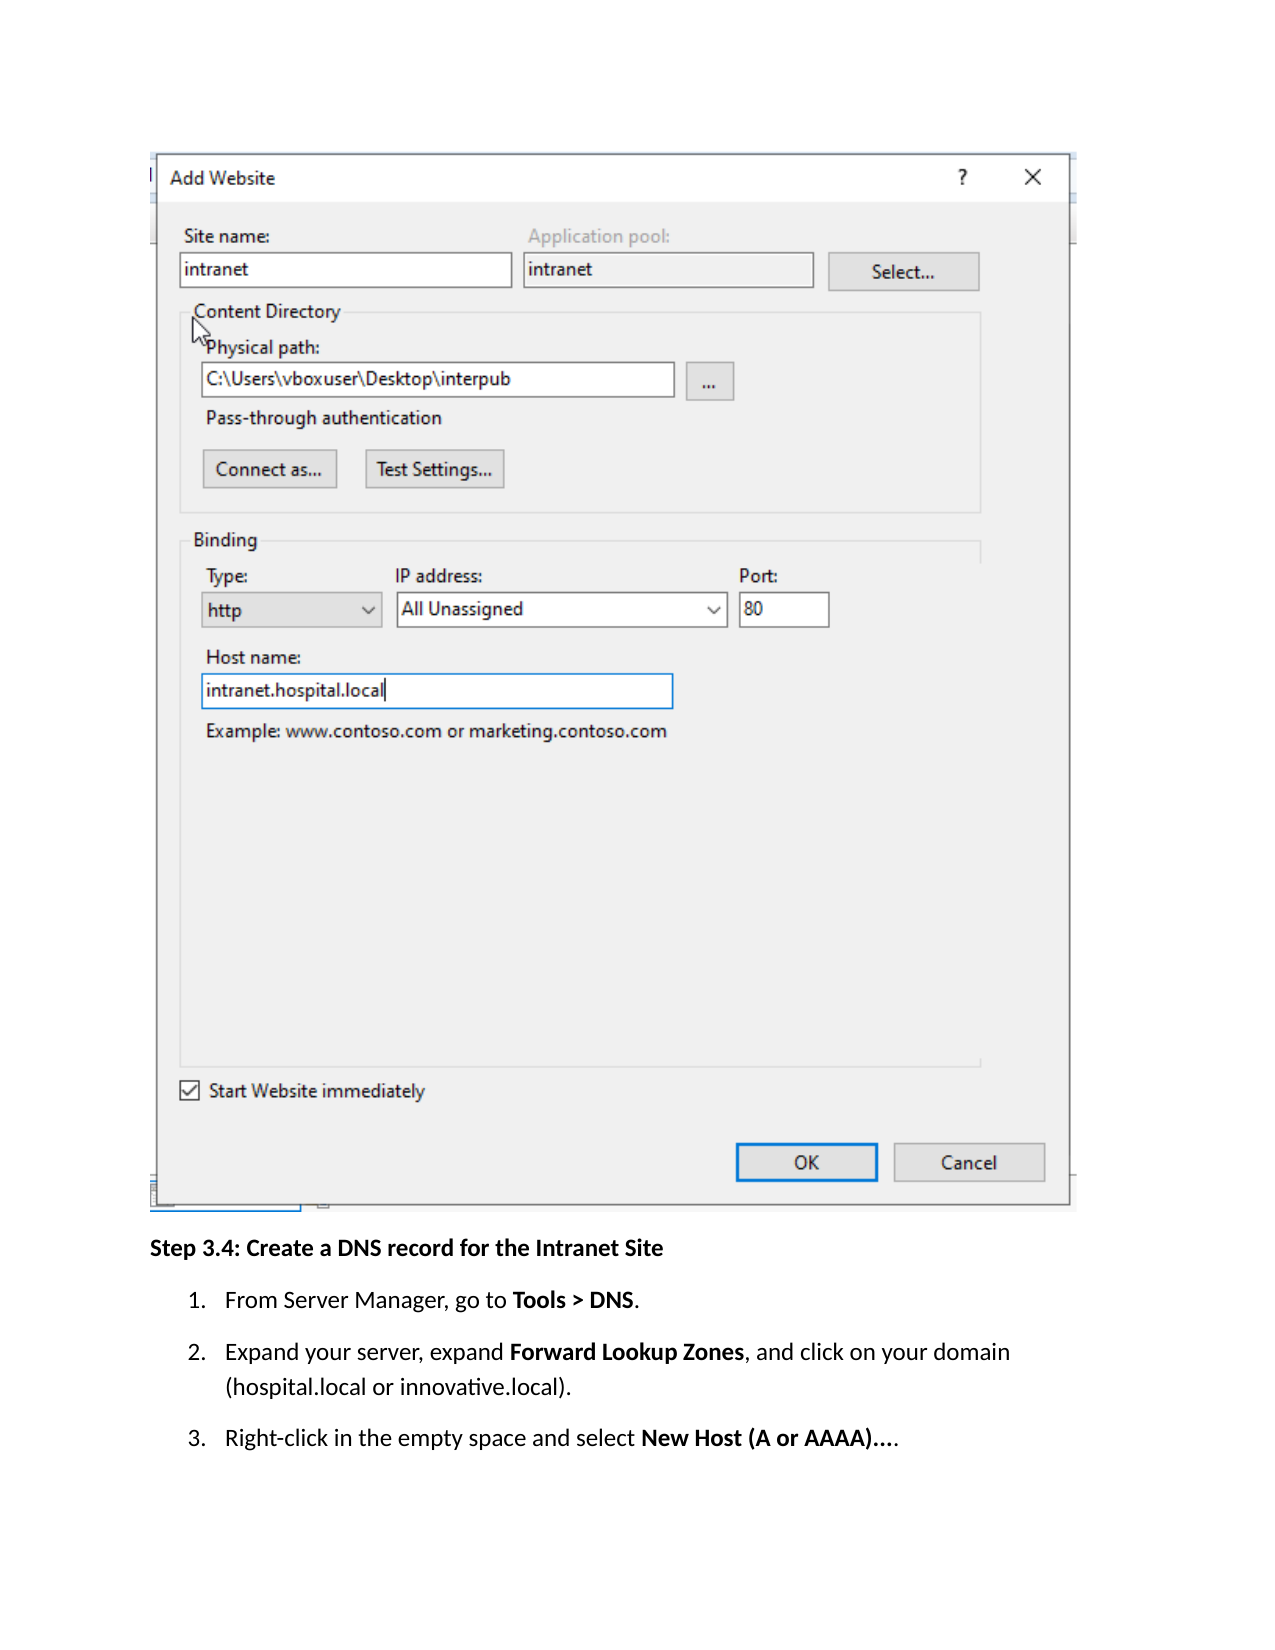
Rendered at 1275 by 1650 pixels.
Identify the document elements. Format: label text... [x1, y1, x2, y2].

list Expand your server, expand Forward Lookup Zones, and click on your domain (hospital.local or innovative.local). [187, 1336, 1125, 1401]
picture [150, 150, 1077, 1212]
text Step 3.4: Create a DNS record for the Intranet Site [150, 1232, 1125, 1263]
list From Server Manager, go to Tools > DNS. [187, 1284, 1125, 1314]
list Right-click in the empty space and select New Host (A or AAAA).... [187, 1422, 1125, 1453]
